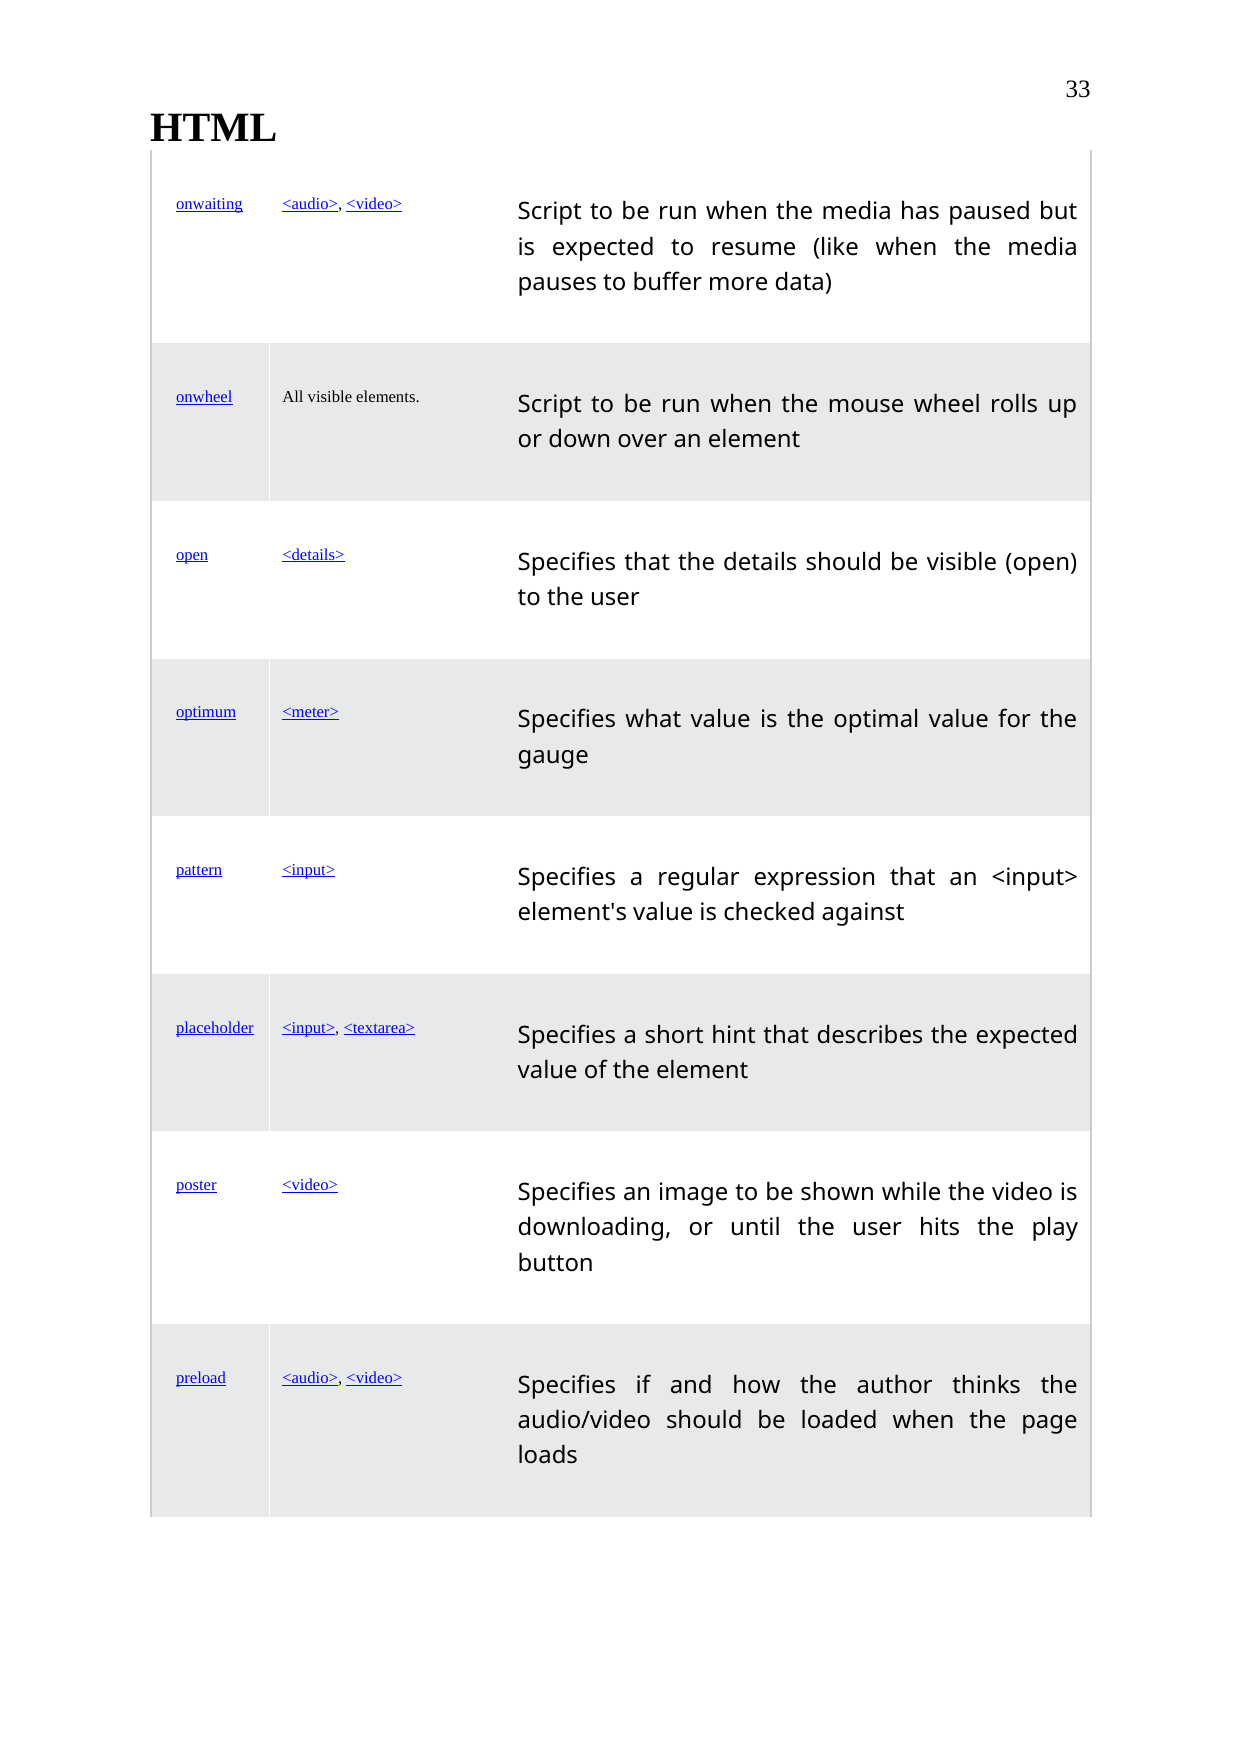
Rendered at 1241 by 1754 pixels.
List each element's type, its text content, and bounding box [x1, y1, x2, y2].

table_cell <audio>, <video> [270, 1324, 505, 1517]
table_cell <video> [270, 1131, 505, 1324]
table_cell preload [152, 1324, 269, 1517]
table_cell placeholder [152, 974, 269, 1131]
table_cell optimum [152, 659, 269, 816]
table_cell Specifies that the details should be visible (open) to the user [505, 501, 1090, 658]
table_cell onwaiting [152, 150, 269, 343]
table_cell Specifies a short hint that describes the expected value of the element [505, 974, 1090, 1131]
table_cell <input>, <textarea> [270, 974, 505, 1131]
table_cell Specifies what value is the optimal value for the gauge [505, 659, 1090, 816]
table_cell Script to be run when the media has paused but is expected to resume (like when the media pauses to buffer more data) [505, 150, 1090, 343]
table_cell <input> [270, 816, 505, 974]
table_cell poster [152, 1131, 269, 1324]
table_cell pattern [152, 816, 269, 974]
table_cell <details> [270, 501, 505, 658]
table_cell open [152, 501, 269, 658]
table_cell <meter> [270, 659, 505, 816]
table_cell onwheel [152, 343, 269, 501]
table_cell Specifies a regular expression that an <input> element's value is checked against [505, 816, 1090, 974]
table_cell Specifies if and how the author thinks the audio/video should be loaded when the page loads [505, 1324, 1090, 1517]
table_cell All visible elements. [270, 343, 505, 501]
table_cell Script to be run when the mouse wheel rolls up or down over an element [505, 343, 1090, 501]
table_cell Specifies an image to be shown while the video is downloading, or until the user hits the play button [505, 1131, 1090, 1324]
table_cell <audio>, <video> [270, 150, 505, 343]
